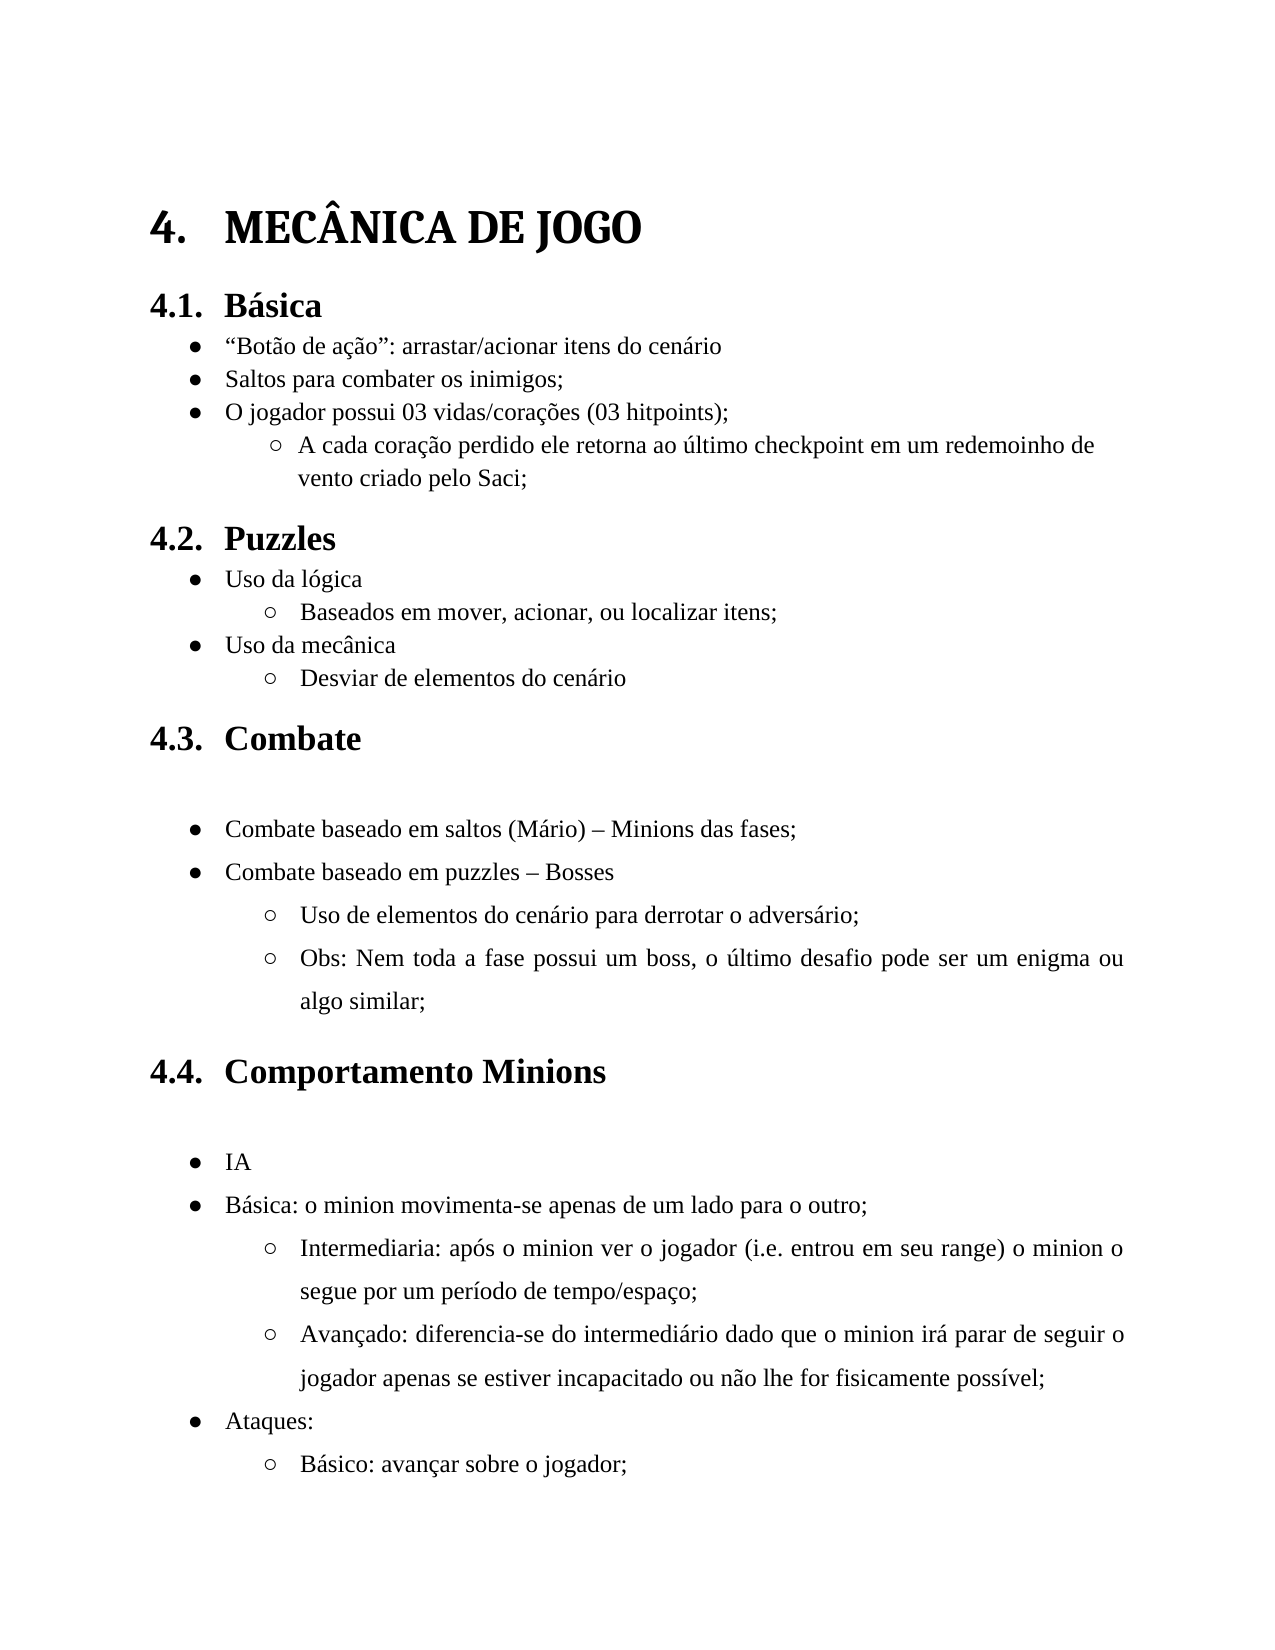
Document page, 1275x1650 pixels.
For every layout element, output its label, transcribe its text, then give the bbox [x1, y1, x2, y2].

list Desviar de elementos do cenário [263, 663, 1125, 692]
list Saltos para combater os inimigos; [188, 364, 1125, 393]
list Básico: avançar sobre o jogador; [263, 1449, 1125, 1478]
list Avançado: diferencia-se do intermediário dado que o minion irá parar de seguir o jogador apenas se estiver incapacitado ou não lhe for fisicamente possível; [263, 1319, 1125, 1391]
subtitle Comportamento Minions [150, 1050, 1125, 1091]
list “Botão de ação”: arrastar/acionar itens do cenário [188, 331, 1125, 360]
list A cada coração perdido ele retorna ao último checkpoint em um redemoinho de vento criado pelo Saci; [268, 430, 1125, 492]
list Básica: o minion movimenta-se apenas de um lado para o outro; [188, 1190, 1125, 1219]
subtitle Básica [150, 284, 1125, 325]
list O jogador possui 03 vidas/corações (03 hitpoints); [188, 397, 1125, 426]
subtitle Puzzles [150, 517, 1125, 558]
list Ataques: [188, 1406, 1125, 1434]
list Combate baseado em saltos (Mário) – Minions das fases; [188, 814, 1125, 842]
list Obs: Nem toda a fase possui um boss, o último desafio pode ser um enigma ou algo similar; [263, 943, 1125, 1015]
list Uso da lógica [188, 564, 1125, 593]
subtitle MECÂNICA DE JOGO [150, 200, 1125, 255]
list IA [188, 1147, 1125, 1176]
list Uso de elementos do cenário para derrotar o adversário; [263, 900, 1125, 929]
list Intermediaria: após o minion ver o jogador (i.e. entrou em seu range) o minion o segue por um período de tempo/espaço; [263, 1233, 1125, 1305]
list Baseados em mover, acionar, ou localizar itens; [263, 597, 1125, 626]
list Uso da mecânica [188, 630, 1125, 659]
list Combate baseado em puzzles – Bosses [188, 857, 1125, 886]
subtitle Combate [150, 717, 1125, 758]
